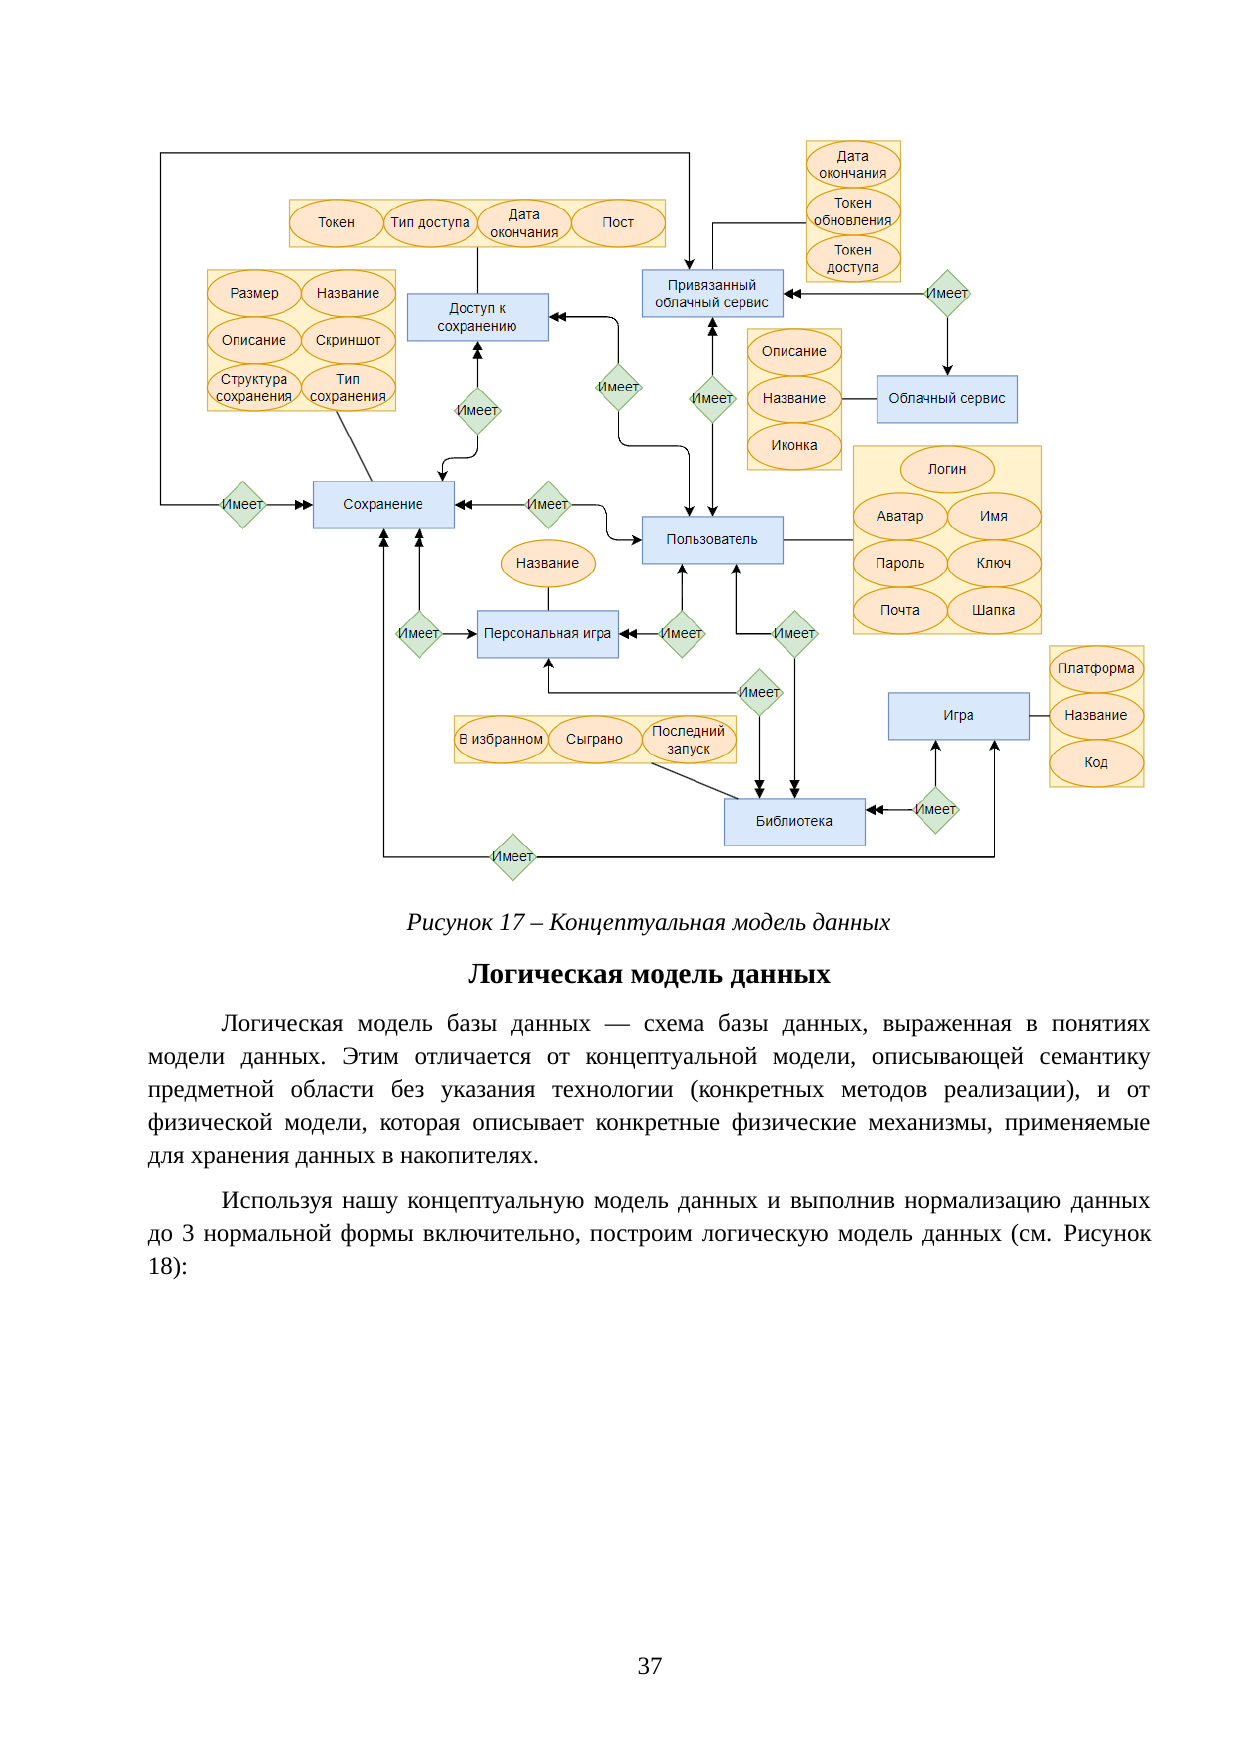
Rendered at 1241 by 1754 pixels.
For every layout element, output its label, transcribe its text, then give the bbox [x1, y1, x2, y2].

subtitle Логическая модель данных [148, 957, 1152, 990]
picture [147, 118, 1152, 891]
text Используя нашу концептуальную модель данных и выполнив нормализацию данных до 3 нормальной формы включительно, построим логическую модель данных (см. Рисунок 18): [148, 1185, 1152, 1280]
text Рисунок 17 – Концептуальная модель данных [148, 907, 1152, 936]
text Логическая модель базы данных — схема базы данных, выраженная в понятиях модели данных. Этим отличается от концептуальной модели, описывающей семантику предметной области без указания технологии (конкретных методов реализации), и от физической модели, которая описывает конкретные физические механизмы, применяемые для хранения данных в накопителях. [148, 1008, 1152, 1168]
